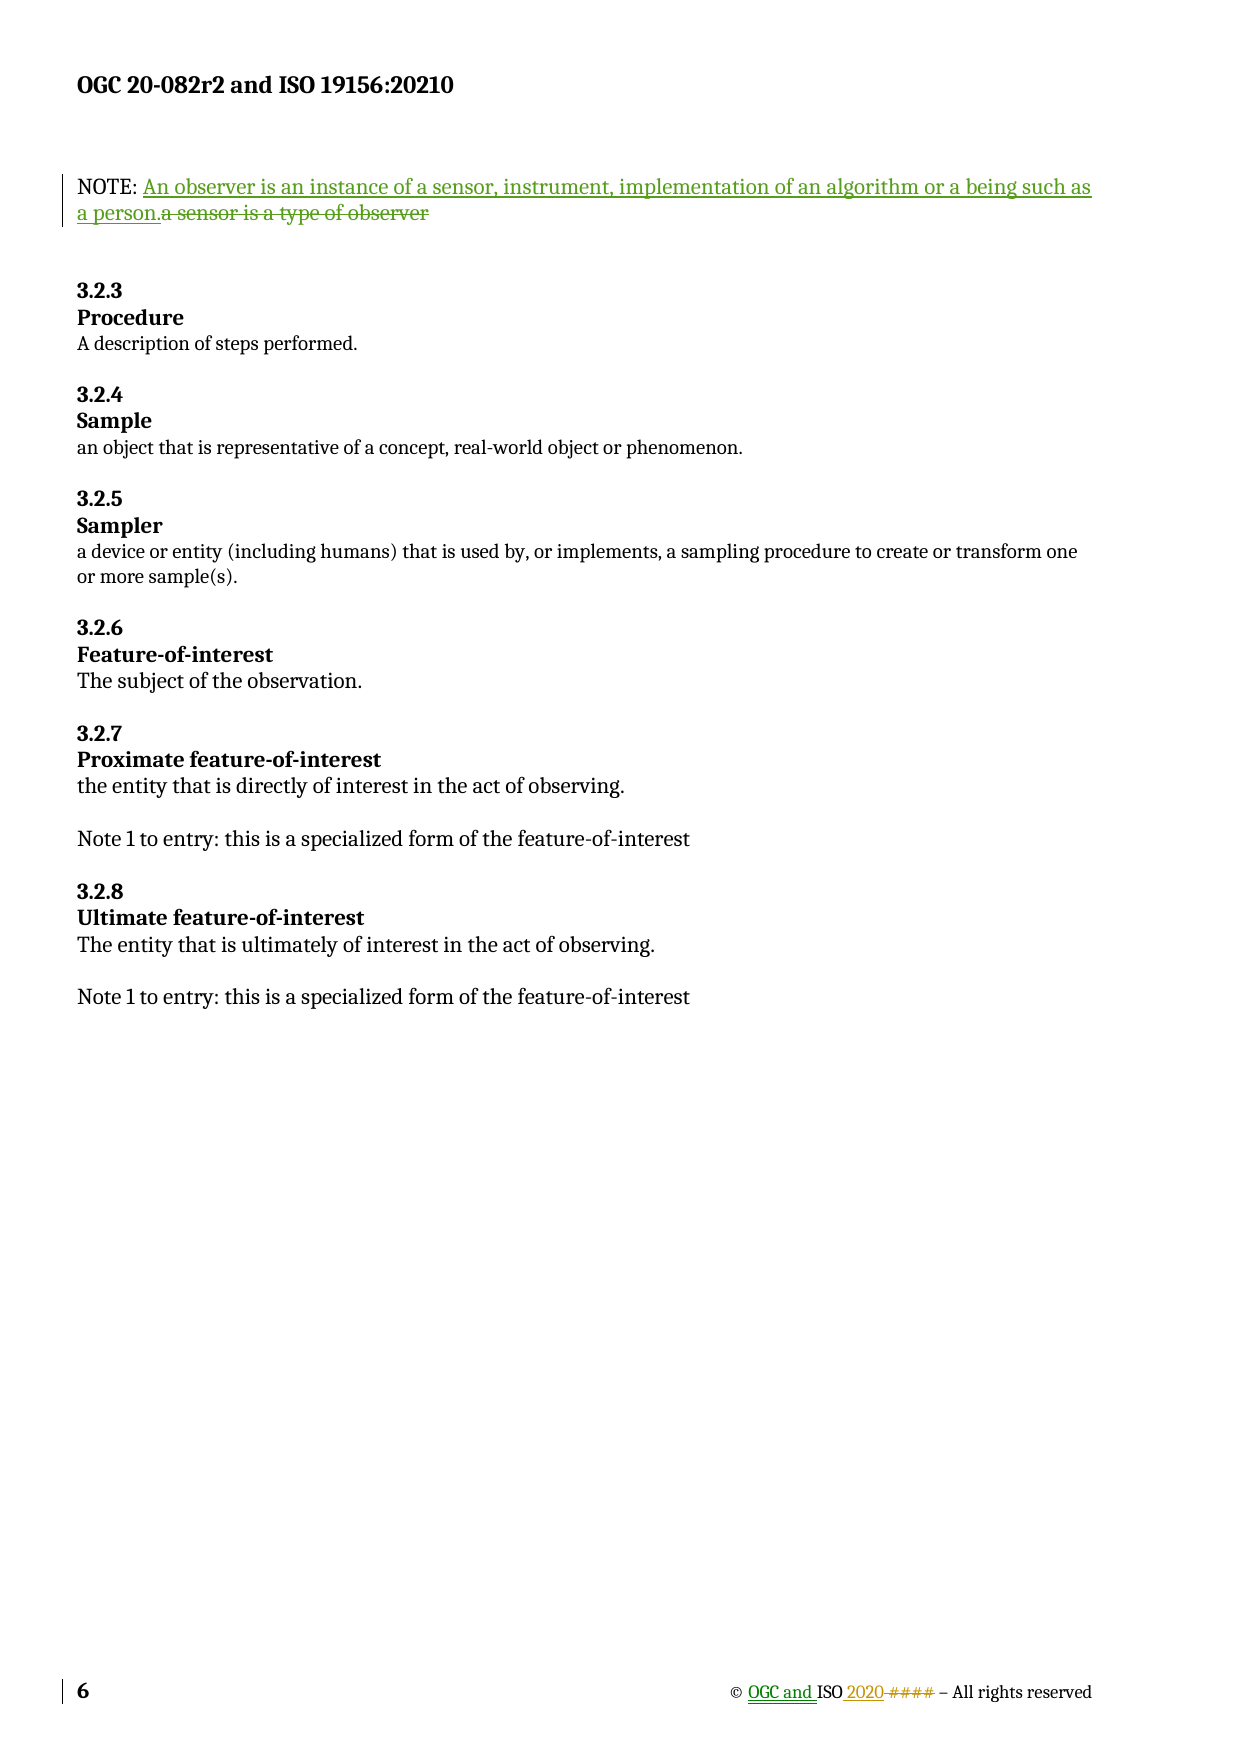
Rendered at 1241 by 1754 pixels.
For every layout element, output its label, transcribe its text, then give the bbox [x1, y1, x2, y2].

text A description of steps performed. [77, 331, 1092, 356]
text Sampler [77, 512, 1092, 539]
text a device or entity (including humans) that is used by, or implements, a sampling procedure to create or transform one or more sample(s). [77, 539, 1092, 589]
text the entity that is directly of interest in the act of observing. [77, 773, 1092, 799]
text The entity that is ultimately of interest in the act of observing. [77, 931, 1092, 958]
text 3.2.7 [77, 721, 1092, 747]
text Note 1 to entry: this is a specialized form of the feature-of-interest [77, 984, 1092, 1010]
text an object that is representative of a concept, real-world object or phenomenon. [77, 435, 1092, 460]
text 3.2.6 [77, 615, 1092, 641]
text Feature-of-interest [77, 641, 1092, 668]
text Note 1 to entry: this is a specialized form of the feature-of-interest [77, 826, 1092, 852]
text NOTE: [77, 174, 1092, 227]
text Sample [77, 408, 1092, 435]
text 3.2.8 [77, 879, 1092, 905]
text 3.2.4 [77, 382, 1092, 408]
text Procedure [77, 304, 1092, 331]
text Ultimate feature-of-interest [77, 905, 1092, 931]
text 3.2.5 [77, 486, 1092, 512]
text Proximate feature-of-interest [77, 747, 1092, 773]
text The subject of the observation. [77, 668, 1092, 694]
text 3.2.3 [77, 278, 1092, 304]
